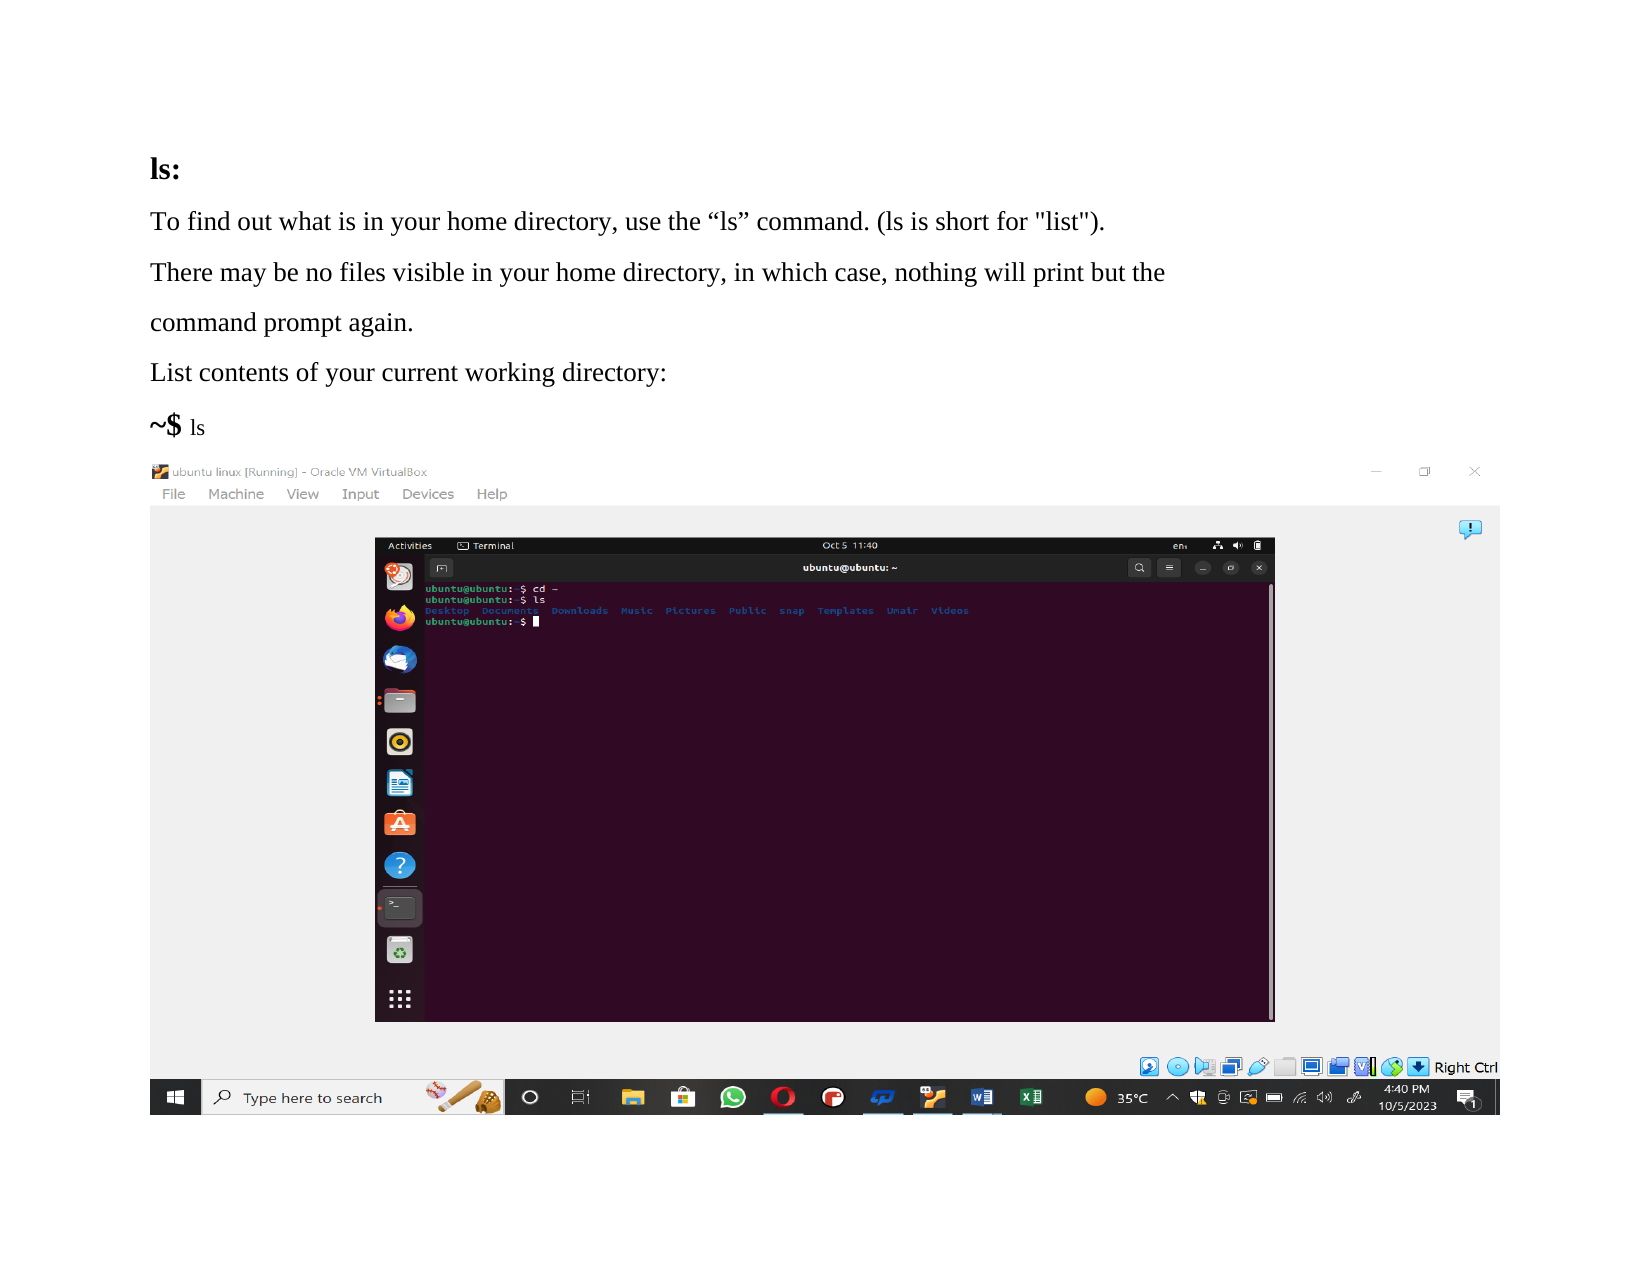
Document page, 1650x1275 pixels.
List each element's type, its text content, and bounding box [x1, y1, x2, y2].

text There may be no files visible in your home directory, in which case, nothing will print but the [150, 256, 1500, 287]
text ~$ ls [150, 406, 1500, 442]
text ls: [150, 150, 1500, 186]
text List contents of your current working directory: [150, 356, 1500, 387]
picture [150, 461, 1500, 1115]
text To find out what is in your home directory, use the “ls” command. (ls is short for "list"). [150, 205, 1500, 237]
text command prompt again. [150, 306, 1500, 337]
